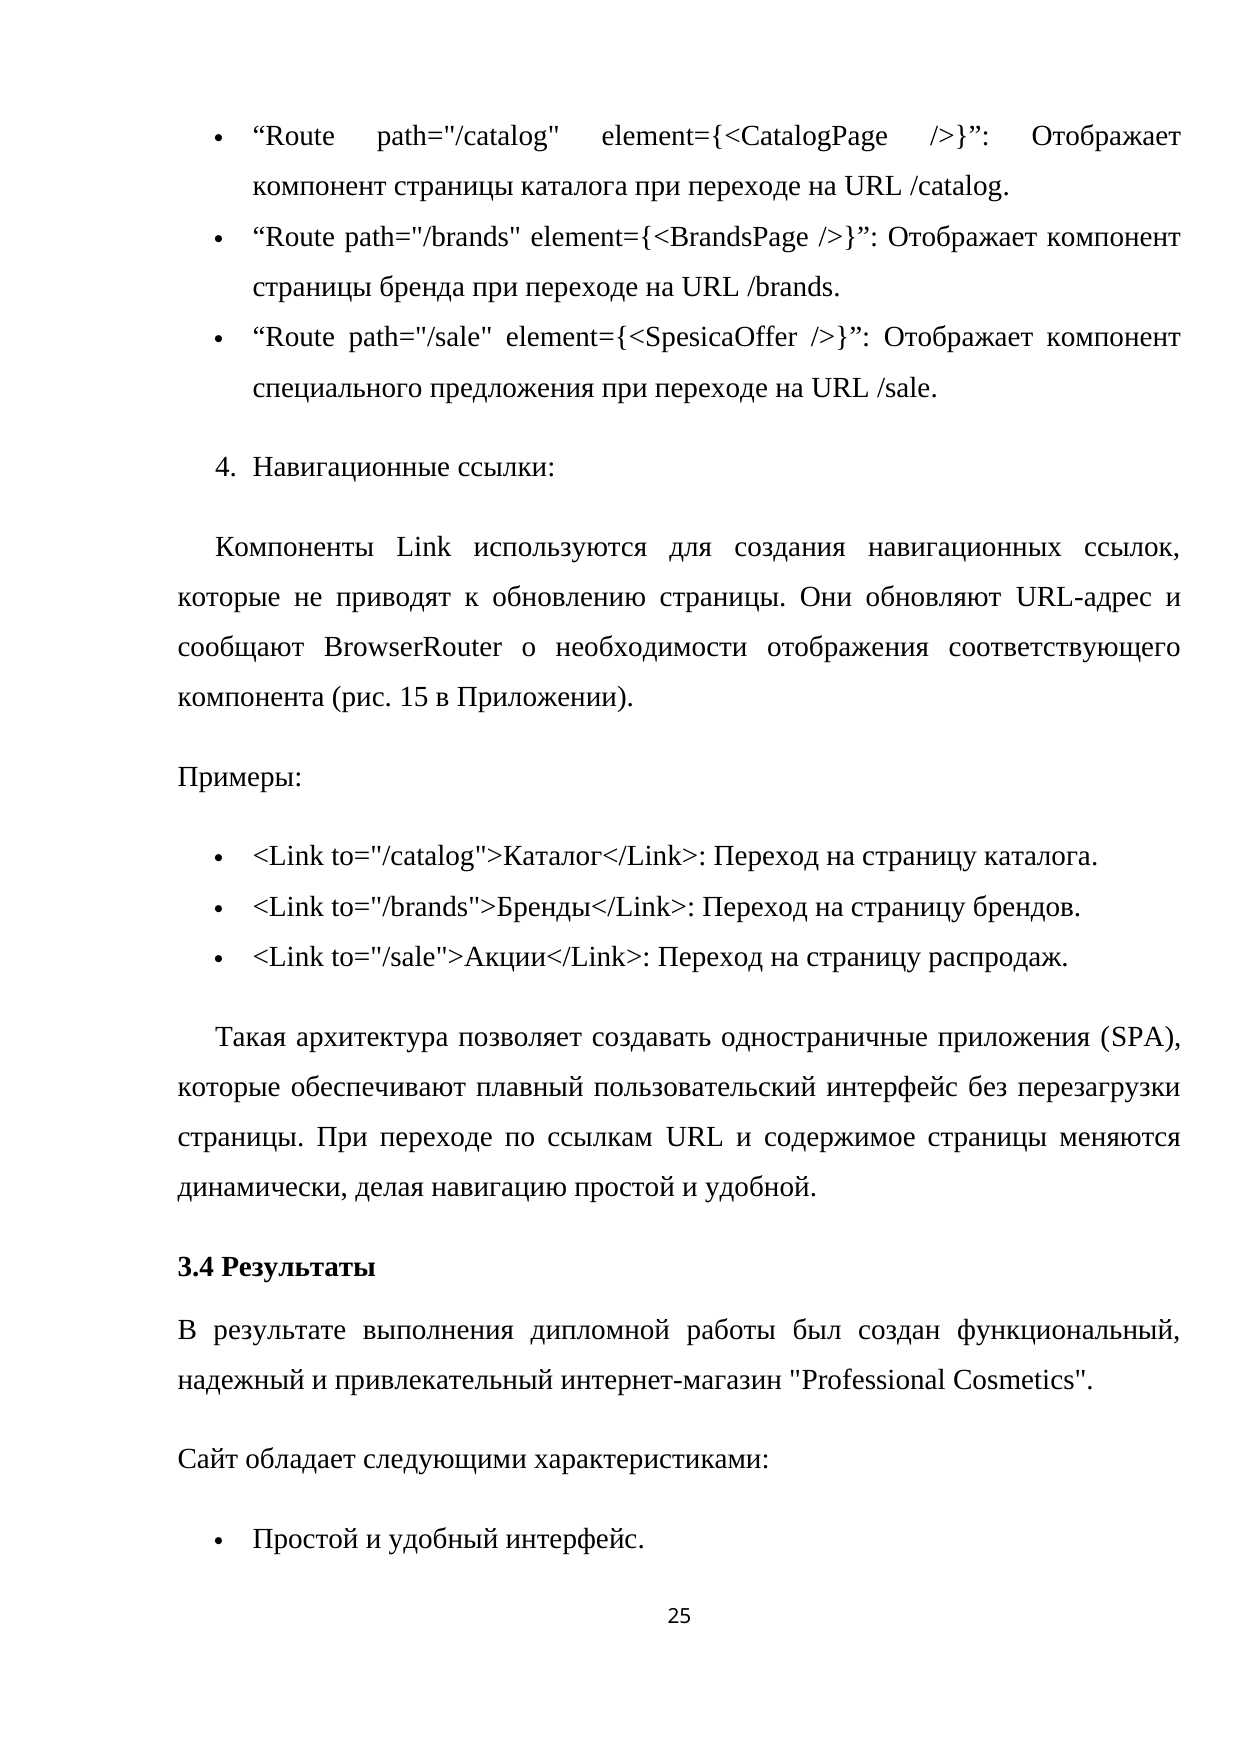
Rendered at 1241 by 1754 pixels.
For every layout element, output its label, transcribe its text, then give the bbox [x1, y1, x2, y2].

list <Link to="/brands">Бренды</Link>: Переход на страницу брендов. [215, 889, 1181, 922]
list “Route path="/sale" element={<SpesicaOffer />}”: Отображает компонент специального предложения при переходе на URL /sale. [215, 319, 1181, 403]
list Навигационные ссылки: [215, 449, 1181, 483]
text Примеры: [177, 759, 1181, 793]
text Компоненты Link используются для создания навигационных ссылок, которые не приводят к обновлению страницы. Они обновляют URL-адрес и сообщают BrowserRouter о необходимости отображения соответствующего компонента (рис. 15 в Приложении). [177, 529, 1181, 713]
list “Route path="/brands" element={<BrandsPage />}”: Отображает компонент страницы бренда при переходе на URL /brands. [215, 219, 1181, 303]
list Простой и удобный интерфейс. [215, 1521, 1181, 1554]
list <Link to="/sale">Акции</Link>: Переход на страницу распродаж. [215, 939, 1181, 973]
text В результате выполнения дипломной работы был создан функциональный, надежный и привлекательный интернет-магазин "Professional Cosmetics". [177, 1312, 1181, 1396]
list “Route path="/catalog" element={<CatalogPage />}”: Отображает компонент страницы каталога при переходе на URL /catalog. [215, 118, 1181, 202]
list <Link to="/catalog">Каталог</Link>: Переход на страницу каталога. [215, 838, 1181, 872]
subtitle 3.4 Результаты [177, 1249, 1181, 1283]
text Сайт обладает следующими характеристиками: [177, 1442, 1181, 1475]
text Такая архитектура позволяет создавать одностраничные приложения (SPA), которые обеспечивают плавный пользовательский интерфейс без перезагрузки страницы. При переходе по ссылкам URL и содержимое страницы меняются динамически, делая навигацию простой и удобной. [177, 1019, 1181, 1203]
